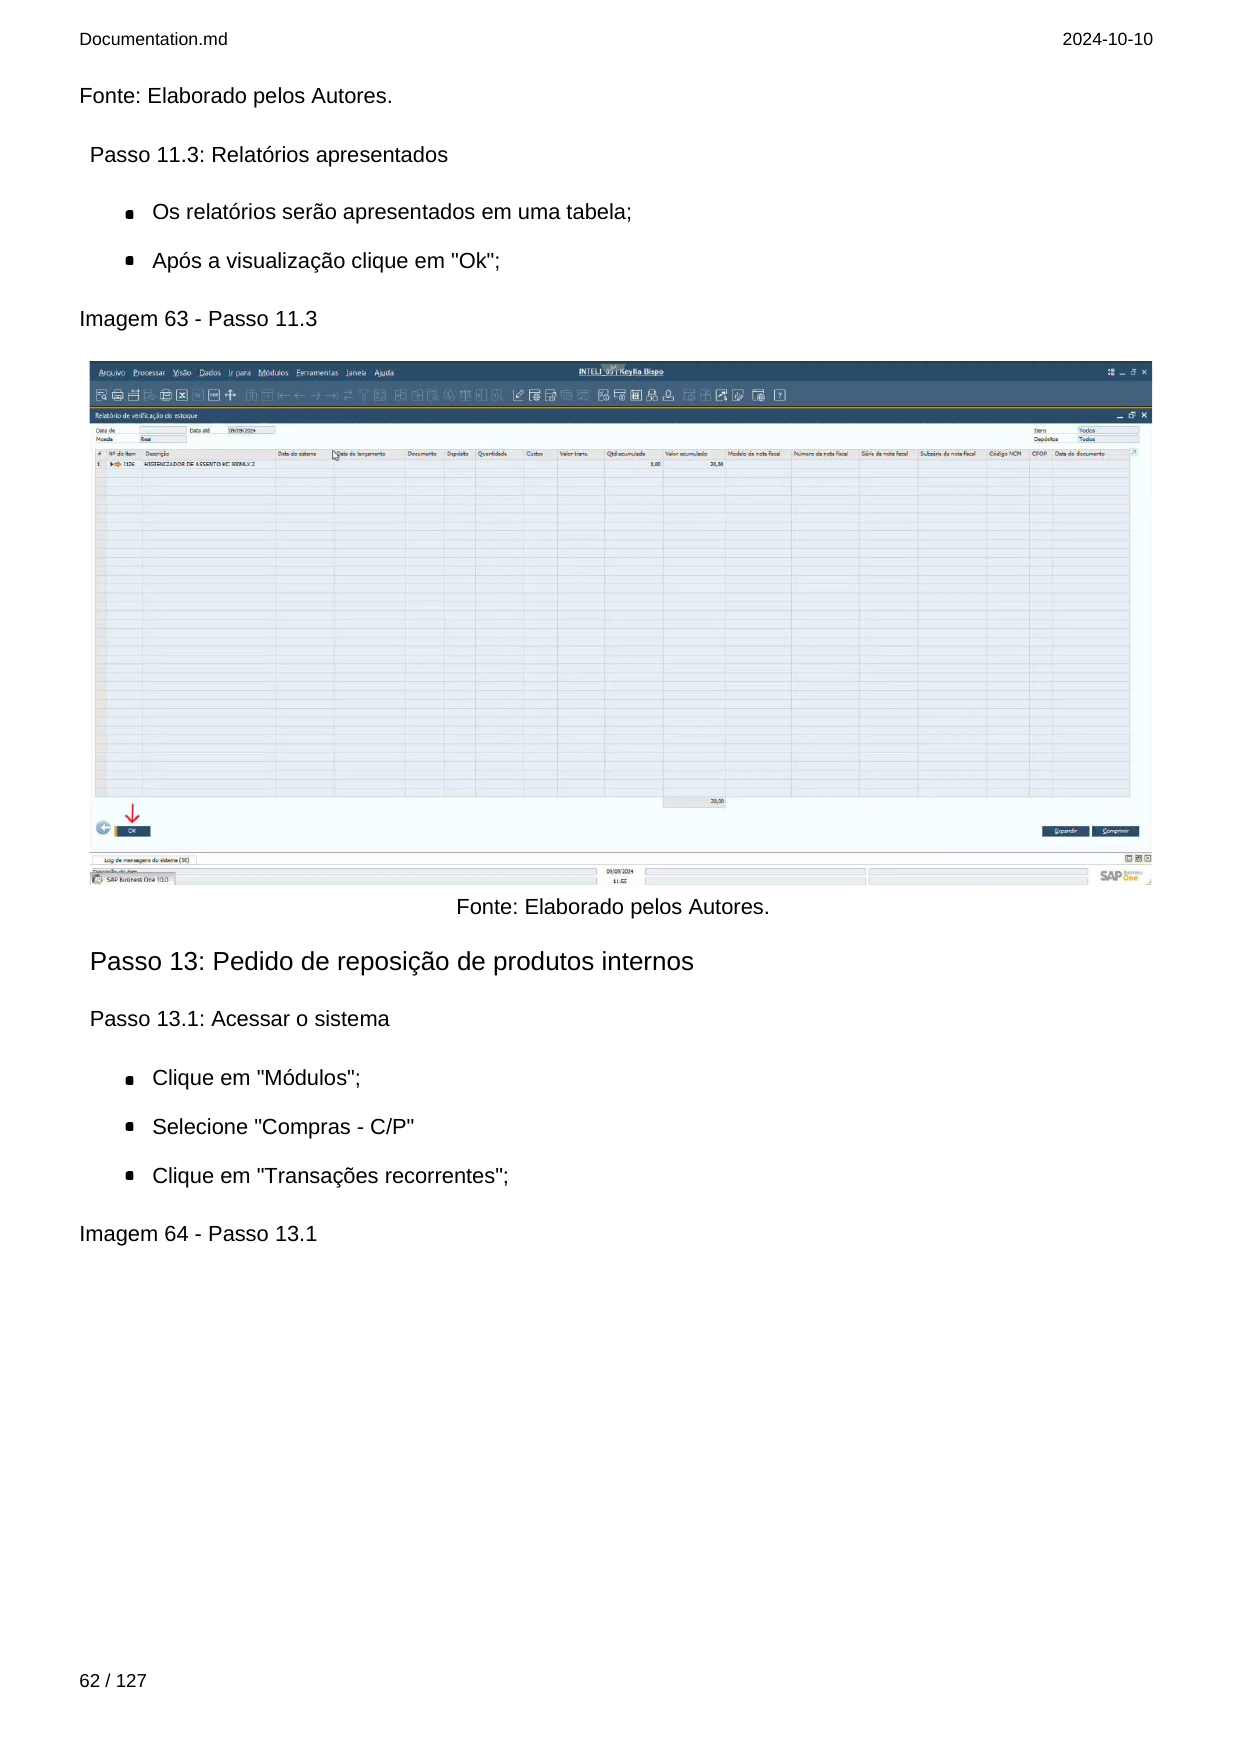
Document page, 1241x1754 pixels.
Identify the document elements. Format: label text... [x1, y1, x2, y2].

picture [125, 210, 134, 219]
text Clique em "Transações recorrentes"; [152, 1163, 1161, 1188]
text Os relatórios serão apresentados em uma tabela; [152, 198, 1161, 224]
text Imagem 64 - Passo 13.1 [79, 1221, 1163, 1246]
picture [125, 256, 134, 265]
text Fonte: Elaborado pelos Autores. [79, 83, 1163, 108]
text Passo 11.3: Relatórios apresentados [89, 142, 1161, 167]
text Documentation.md 2024-10-10 [79, 28, 1161, 49]
text Clique em "Módulos"; [152, 1065, 1161, 1090]
text Passo 13.1: Acessar o sistema [89, 1006, 1161, 1031]
picture [125, 1171, 134, 1180]
text Imagem 63 - Passo 11.3 [79, 306, 1163, 331]
text 62 / 127 [79, 1669, 1161, 1691]
picture [125, 1076, 134, 1085]
text Passo 13: Pedido de reposição de produtos internos [89, 946, 1161, 976]
text Após a visualização clique em "Ok"; [152, 248, 1161, 273]
picture [89, 361, 1153, 885]
text Fonte: Elaborado pelos Autores. [456, 894, 1161, 919]
text Selecione "Compras - C/P" [152, 1114, 1161, 1139]
picture [125, 1122, 134, 1131]
